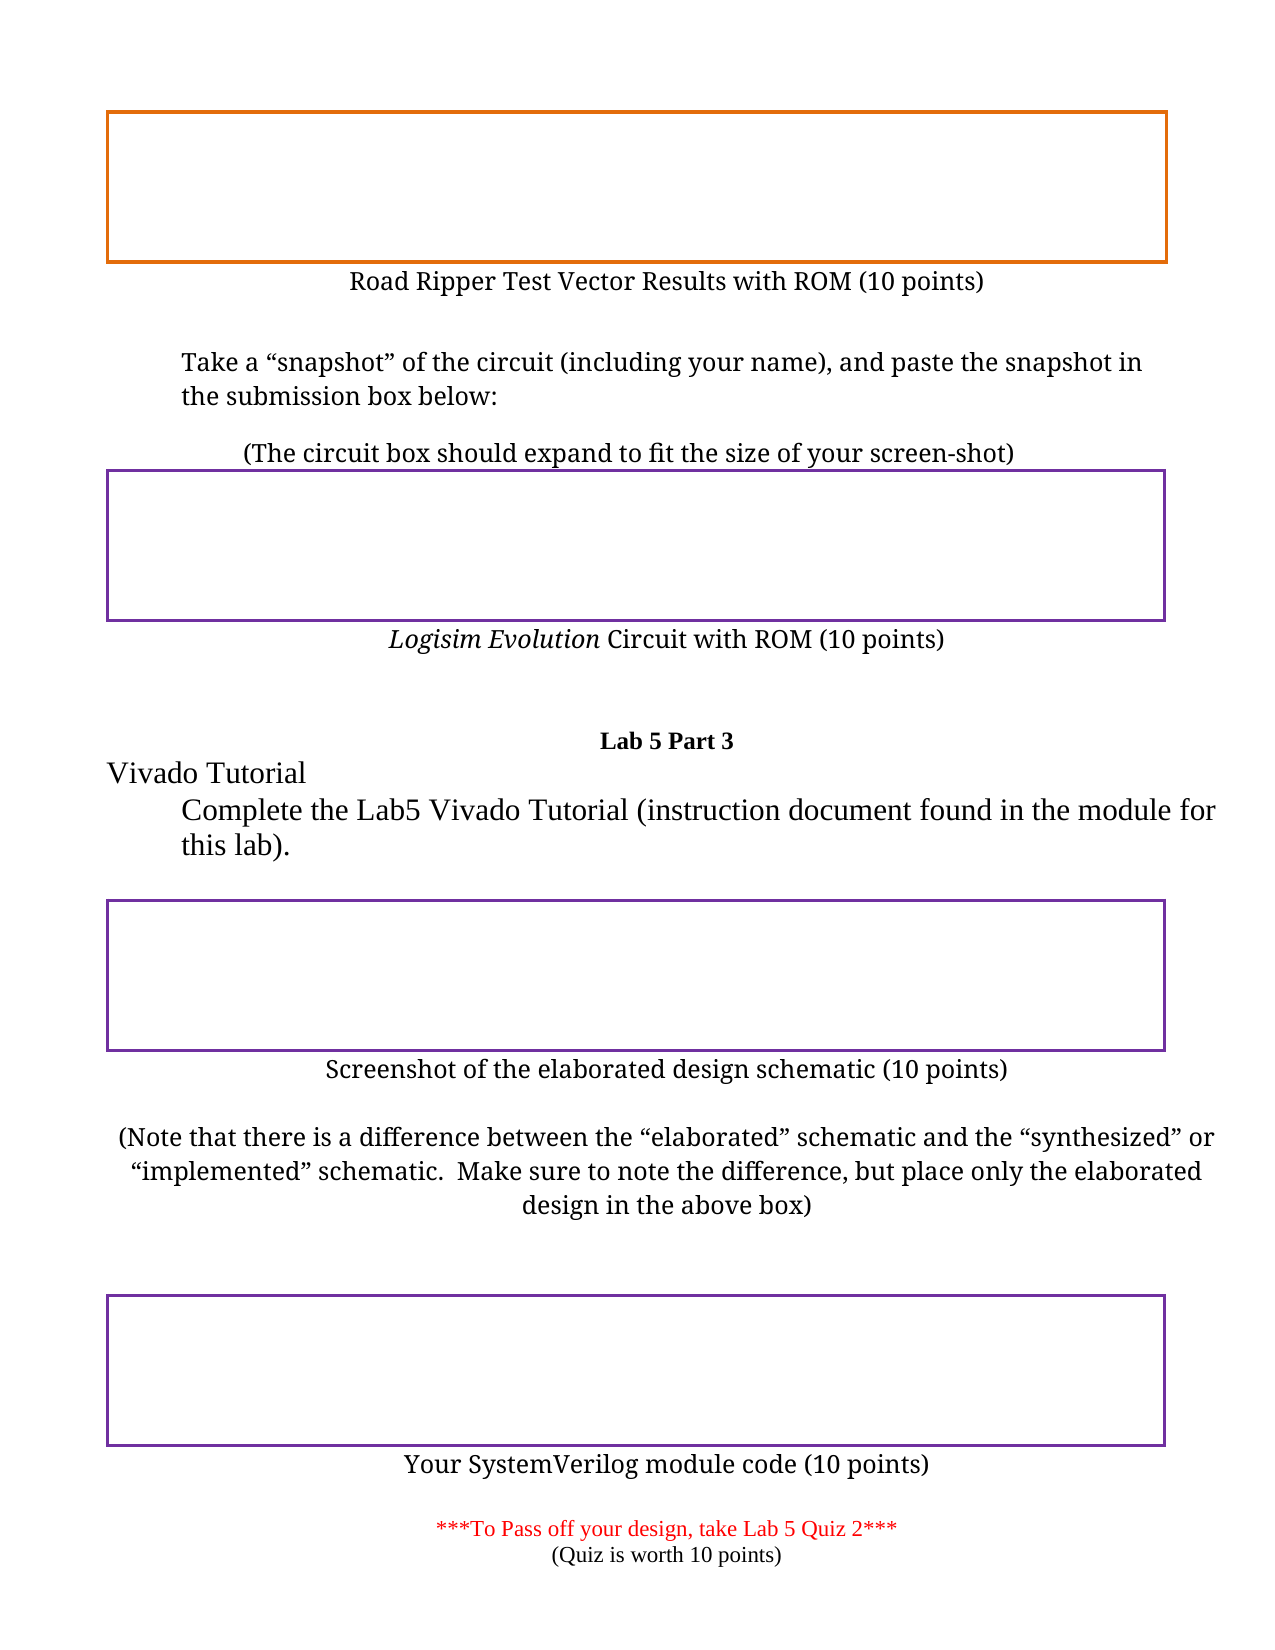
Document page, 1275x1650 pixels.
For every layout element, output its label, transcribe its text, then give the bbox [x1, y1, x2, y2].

text (The circuit box should expand to fit the size of your screen-shot) [106, 436, 1152, 469]
table_header [109, 114, 1165, 260]
text (Note that there is a difference between the “elaborated” schematic and the “synthesized” or “implemented” schematic. Make sure to note the difference, but place only the elaborated design in the above box) [106, 1120, 1227, 1222]
text Complete the Lab5 Vivado Tutorial (instruction document found in the module for this lab). [181, 791, 1227, 863]
text Lab 5 Part 3 [106, 726, 1227, 755]
text Vivado Tutorial [106, 755, 1227, 791]
table_header [109, 1297, 1163, 1444]
text Take a “snapshot” of the circuit (including your name), and paste the snapshot in the submission box below: [181, 344, 1152, 412]
table_header [109, 902, 1163, 1048]
table_header [109, 472, 1163, 619]
text (Quiz is worth 10 points) [106, 1541, 1227, 1568]
text ***To Pass off your design, take Lab 5 Quiz 2*** [106, 1515, 1227, 1541]
text Your SystemVerilog module code (10 points) [106, 1447, 1227, 1481]
text Logisim Evolution Circuit with ROM (10 points) [106, 622, 1227, 656]
text Road Ripper Test Vector Results with ROM (10 points) [106, 263, 1227, 298]
text Screenshot of the elaborated design schematic (10 points) [106, 1052, 1227, 1086]
